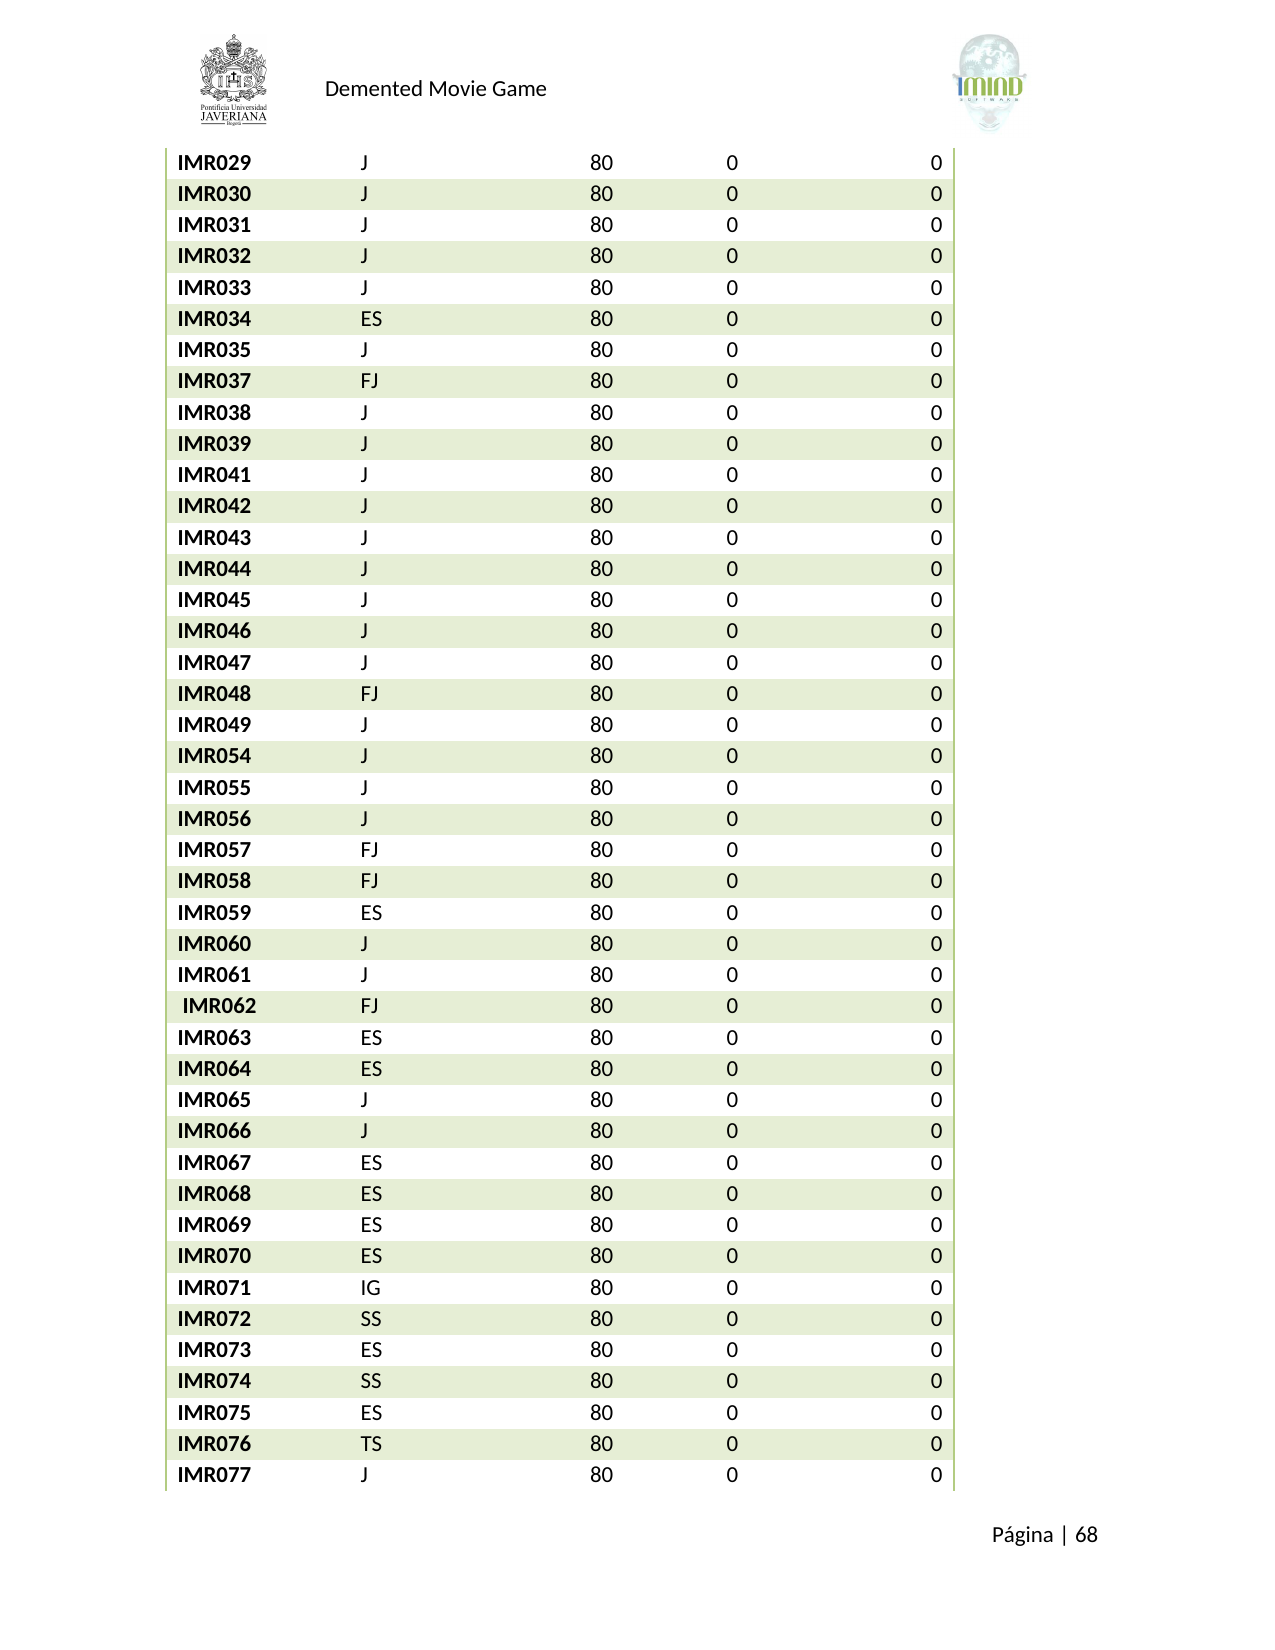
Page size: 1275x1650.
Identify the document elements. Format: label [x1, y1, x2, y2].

picture [951, 34, 1033, 138]
picture [200, 34, 267, 126]
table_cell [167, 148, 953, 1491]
